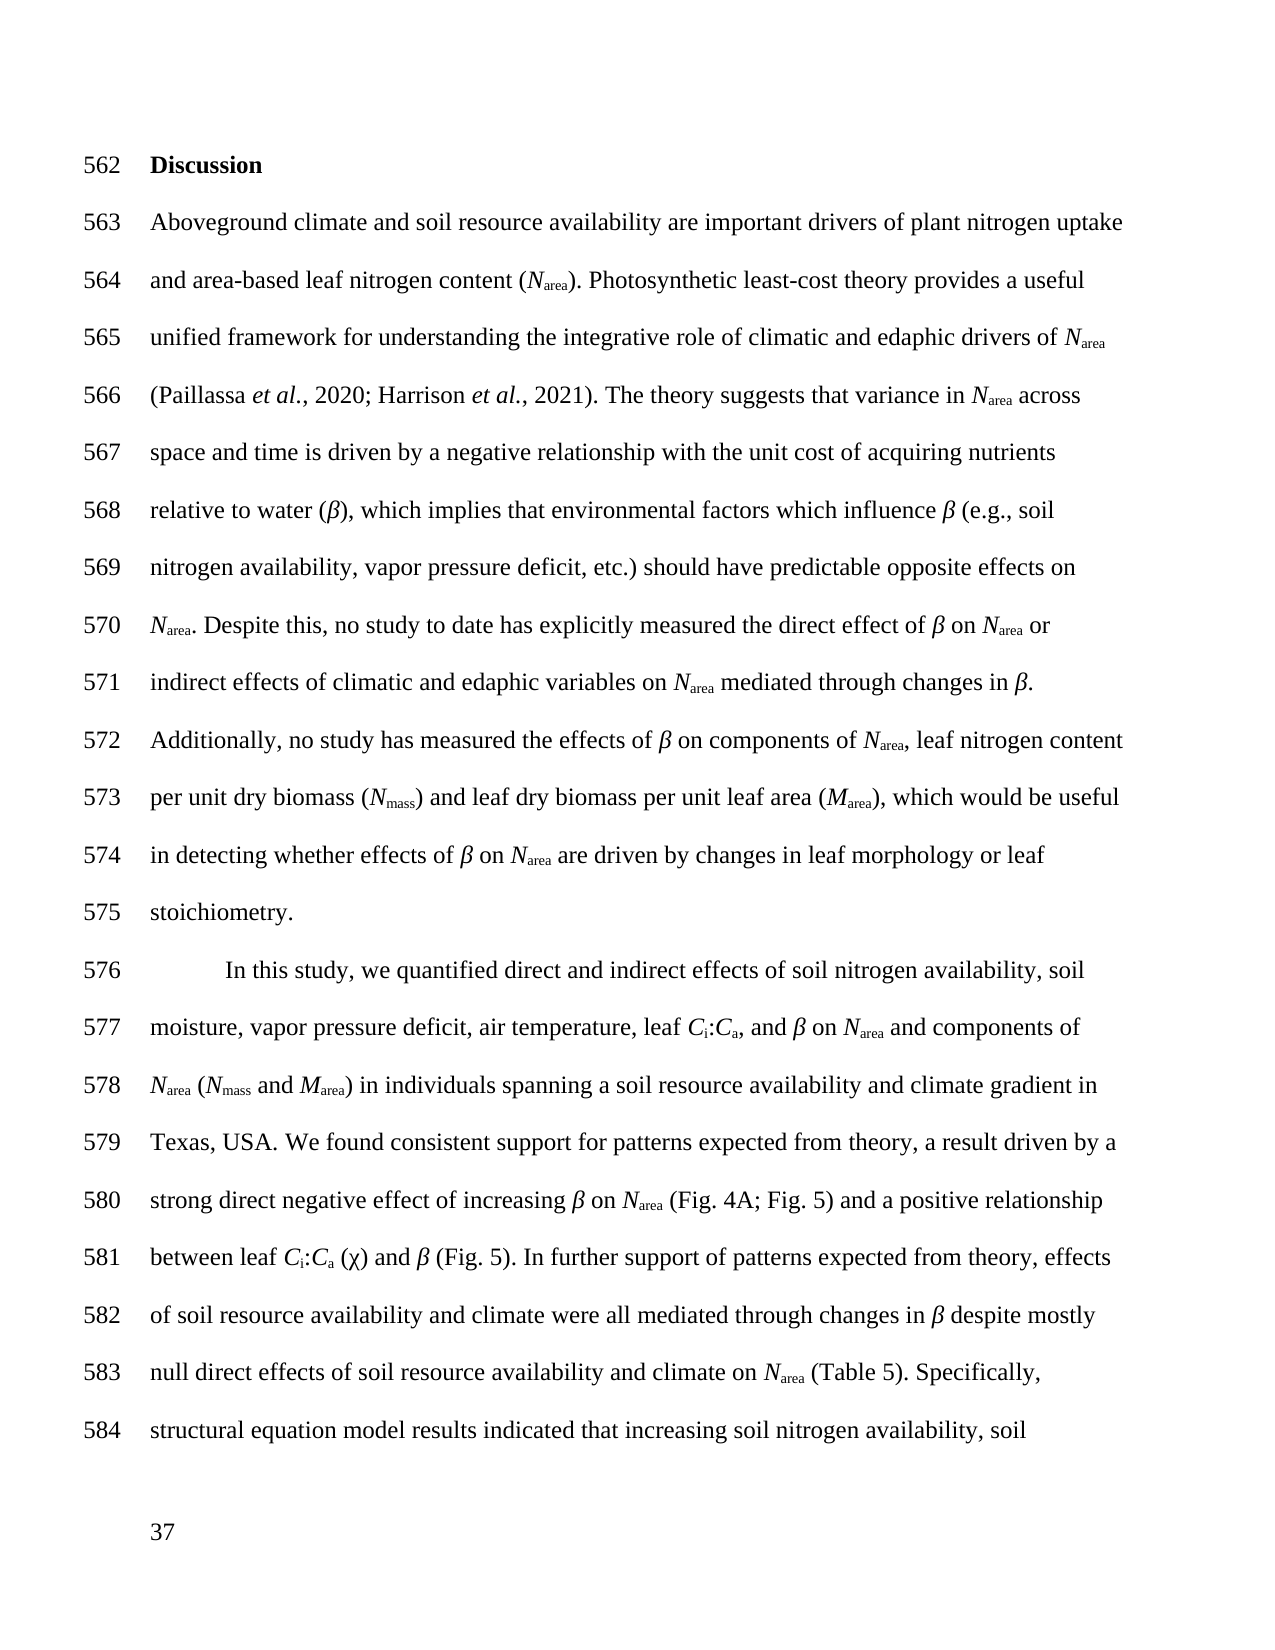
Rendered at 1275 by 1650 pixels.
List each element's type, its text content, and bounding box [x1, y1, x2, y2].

text Aboveground climate and soil resource availability are important drivers of plant nitrogen uptake and area-based leaf nitrogen content (Narea). Photosynthetic least-cost theory provides a useful unified framework for understanding the integrative role of climatic and edaphic drivers of Narea (Paillassa et al., 2020; Harrison et al., 2021). The theory suggests that variance in Narea across space and time is driven by a negative relationship with the unit cost of acquiring nutrients relative to water (β), which implies that environmental factors which influence β (e.g., soil nitrogen availability, vapor pressure deficit, etc.) should have predictable opposite effects on Narea. Despite this, no study to date has explicitly measured the direct effect of β on Narea or indirect effects of climatic and edaphic variables on Narea mediated through changes in β. Additionally, no study has measured the effects of β on components of Narea, leaf nitrogen content per unit dry biomass (Nmass) and leaf dry biomass per unit leaf area (Marea), which would be useful in detecting whether effects of β on Narea are driven by changes in leaf morphology or leaf stoichiometry. [150, 207, 1125, 926]
text Discussion [150, 150, 1125, 179]
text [150, 955, 1125, 1444]
